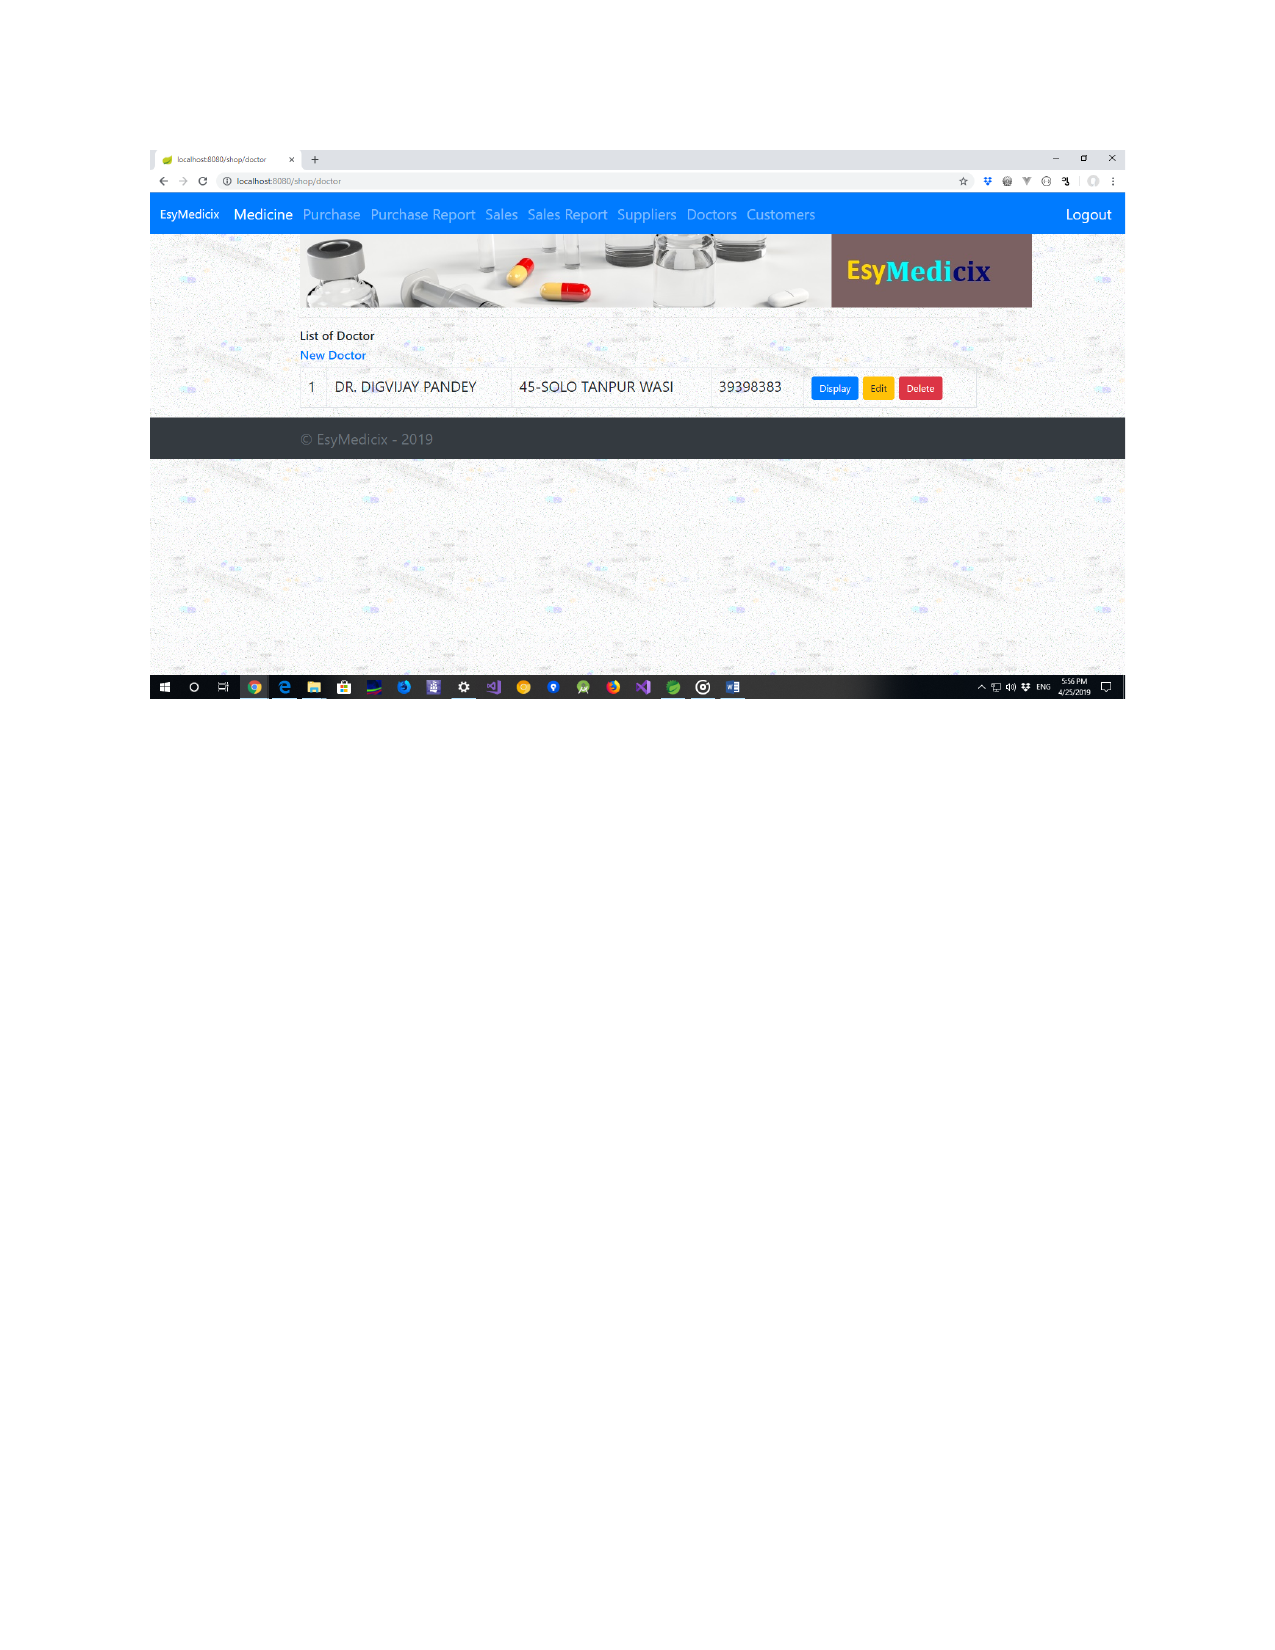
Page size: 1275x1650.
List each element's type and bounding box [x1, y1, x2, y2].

picture [150, 150, 1125, 699]
